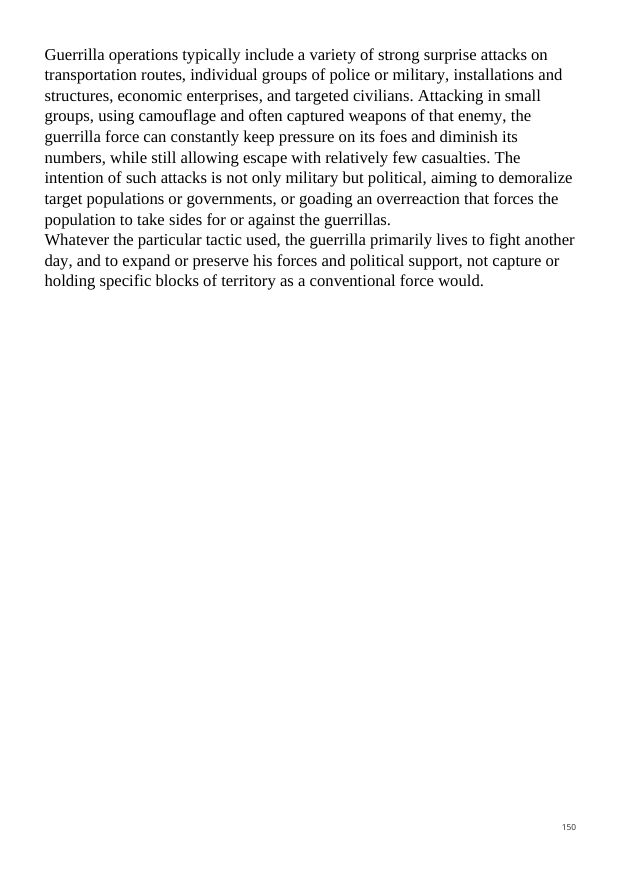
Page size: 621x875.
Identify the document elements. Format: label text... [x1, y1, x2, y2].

text Guerrilla operations typically include a variety of strong surprise attacks on transportation routes, individual groups of police or military, installations and structures, economic enterprises, and targeted civilians. Attacking in small groups, using camouflage and often captured weapons of that enemy, the guerrilla force can constantly keep pressure on its foes and diminish its numbers, while still allowing escape with relatively few casualties. The intention of such attacks is not only military but political, aiming to demoralize target populations or governments, or goading an overreaction that forces the population to take sides for or against the guerrillas. [44, 44, 576, 228]
text Whatever the particular tactic used, the guerrilla primarily lives to fight another day, and to expand or preserve his forces and political support, not capture or holding specific blocks of territory as a conventional force would. [44, 230, 576, 290]
